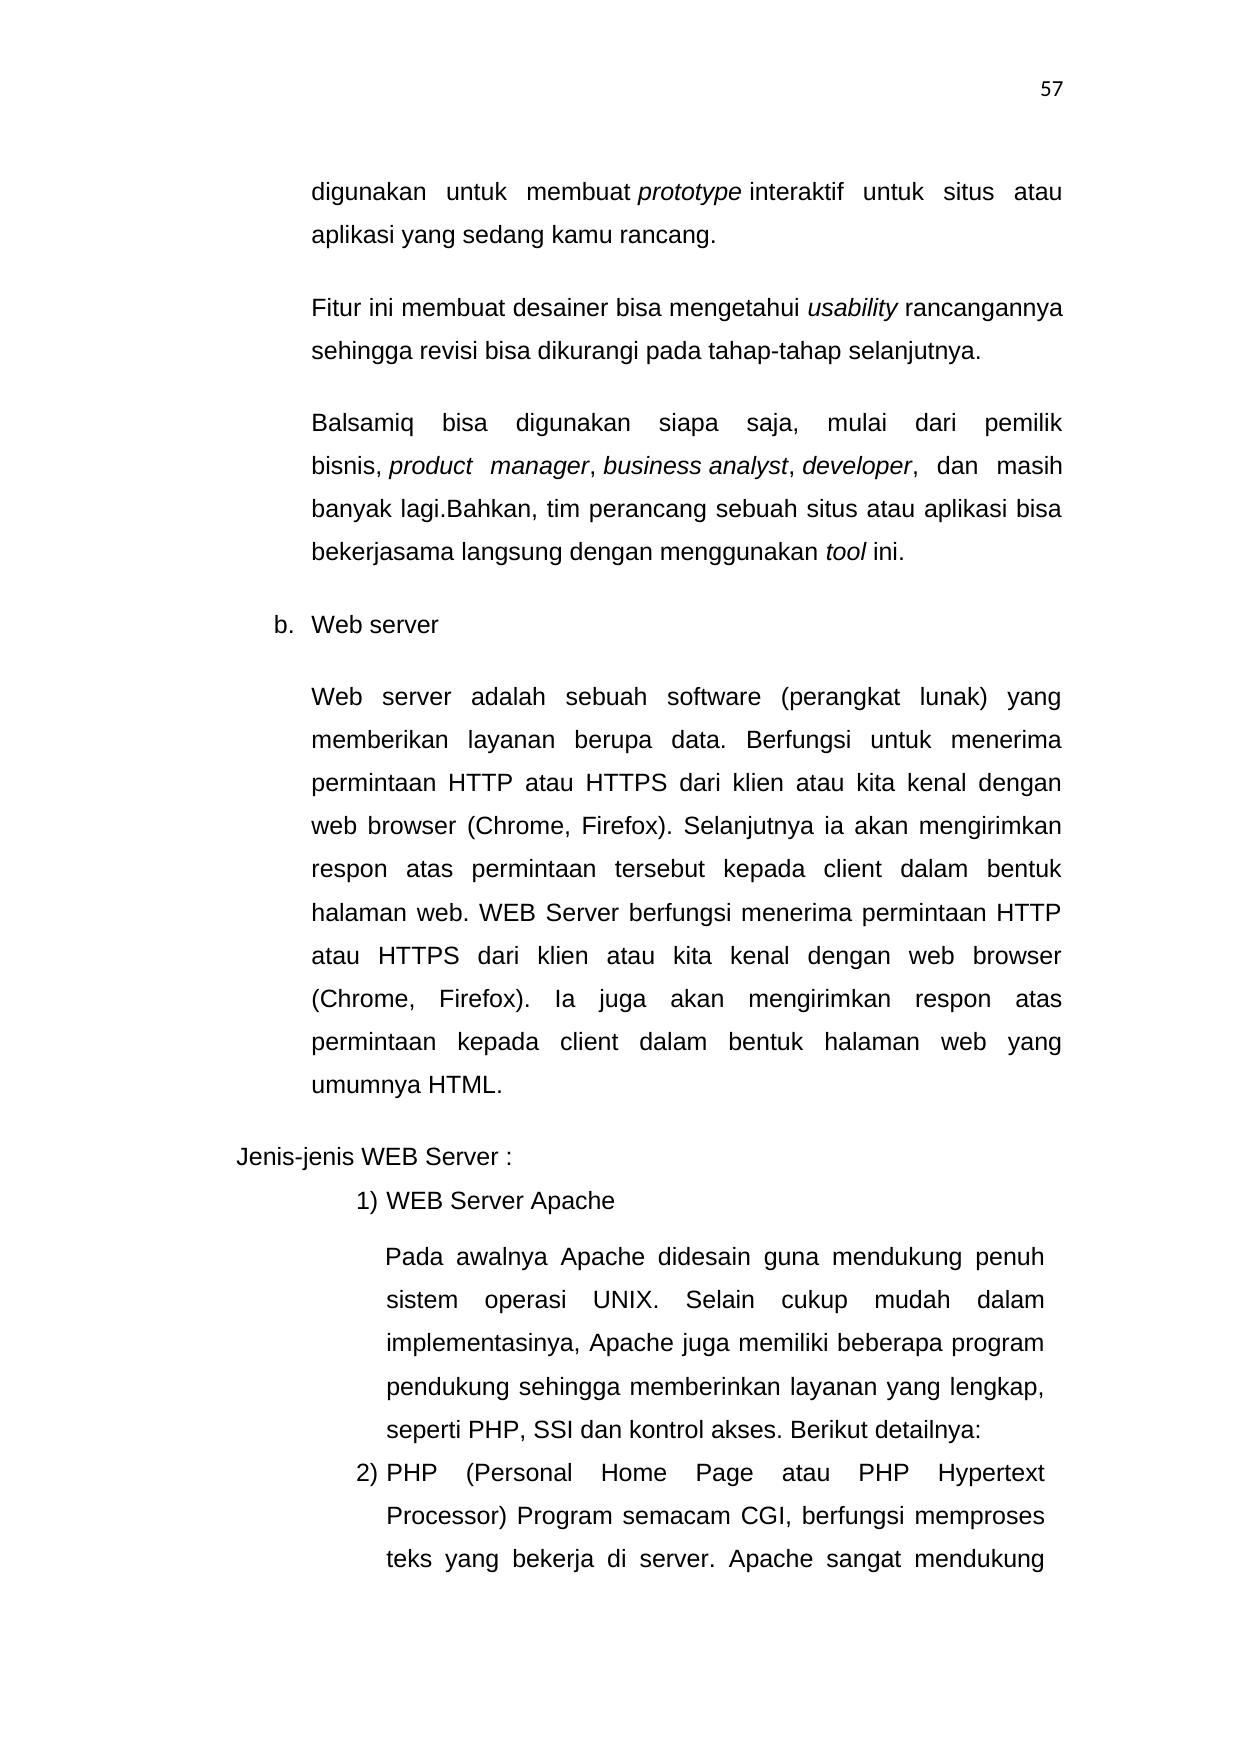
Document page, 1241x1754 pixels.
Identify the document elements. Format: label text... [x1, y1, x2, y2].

text Fitur ini membuat desainer bisa mengetahui usability rancangannya sehingga revisi bisa dikurangi pada tahap-tahap selanjutnya. [311, 293, 1063, 364]
list WEB Server Apache [356, 1186, 1046, 1215]
text Web server adalah sebuah software (perangkat lunak) yang memberikan layanan berupa data. Berfungsi untuk menerima permintaan HTTP atau HTTPS dari klien atau kita kenal dengan web browser (Chrome, Firefox). Selanjutnya ia akan mengirimkan respon atas permintaan tersebut kepada client dalam bentuk halaman web. WEB Server berfungsi menerima permintaan HTTP atau HTTPS dari klien atau kita kenal dengan web browser (Chrome, Firefox). Ia juga akan mengirimkan respon atas permintaan kepada client dalam bentuk halaman web yang umumnya HTML. [311, 682, 1063, 1099]
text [311, 177, 1063, 249]
text Jenis-jenis WEB Server : [236, 1142, 1046, 1171]
text Pada awalnya Apache didesain guna mendukung penuh sistem operasi UNIX. Selain cukup mudah dalam implementasinya, Apache juga memiliki beberapa program pendukung sehingga memberinkan layanan yang lengkap, seperti PHP, SSI dan kontrol akses. Berikut detailnya: [385, 1242, 1046, 1443]
text Balsamiq bisa digunakan siapa saja, mulai dari pemilik bisnis, product manager, business analyst, developer, dan masih banyak lagi.Bahkan, tim perancang sebuah situs atau aplikasi bisa bekerjasama langsung dengan menggunakan tool ini. [311, 408, 1063, 566]
list Web server [274, 610, 1063, 638]
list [356, 1458, 1046, 1573]
